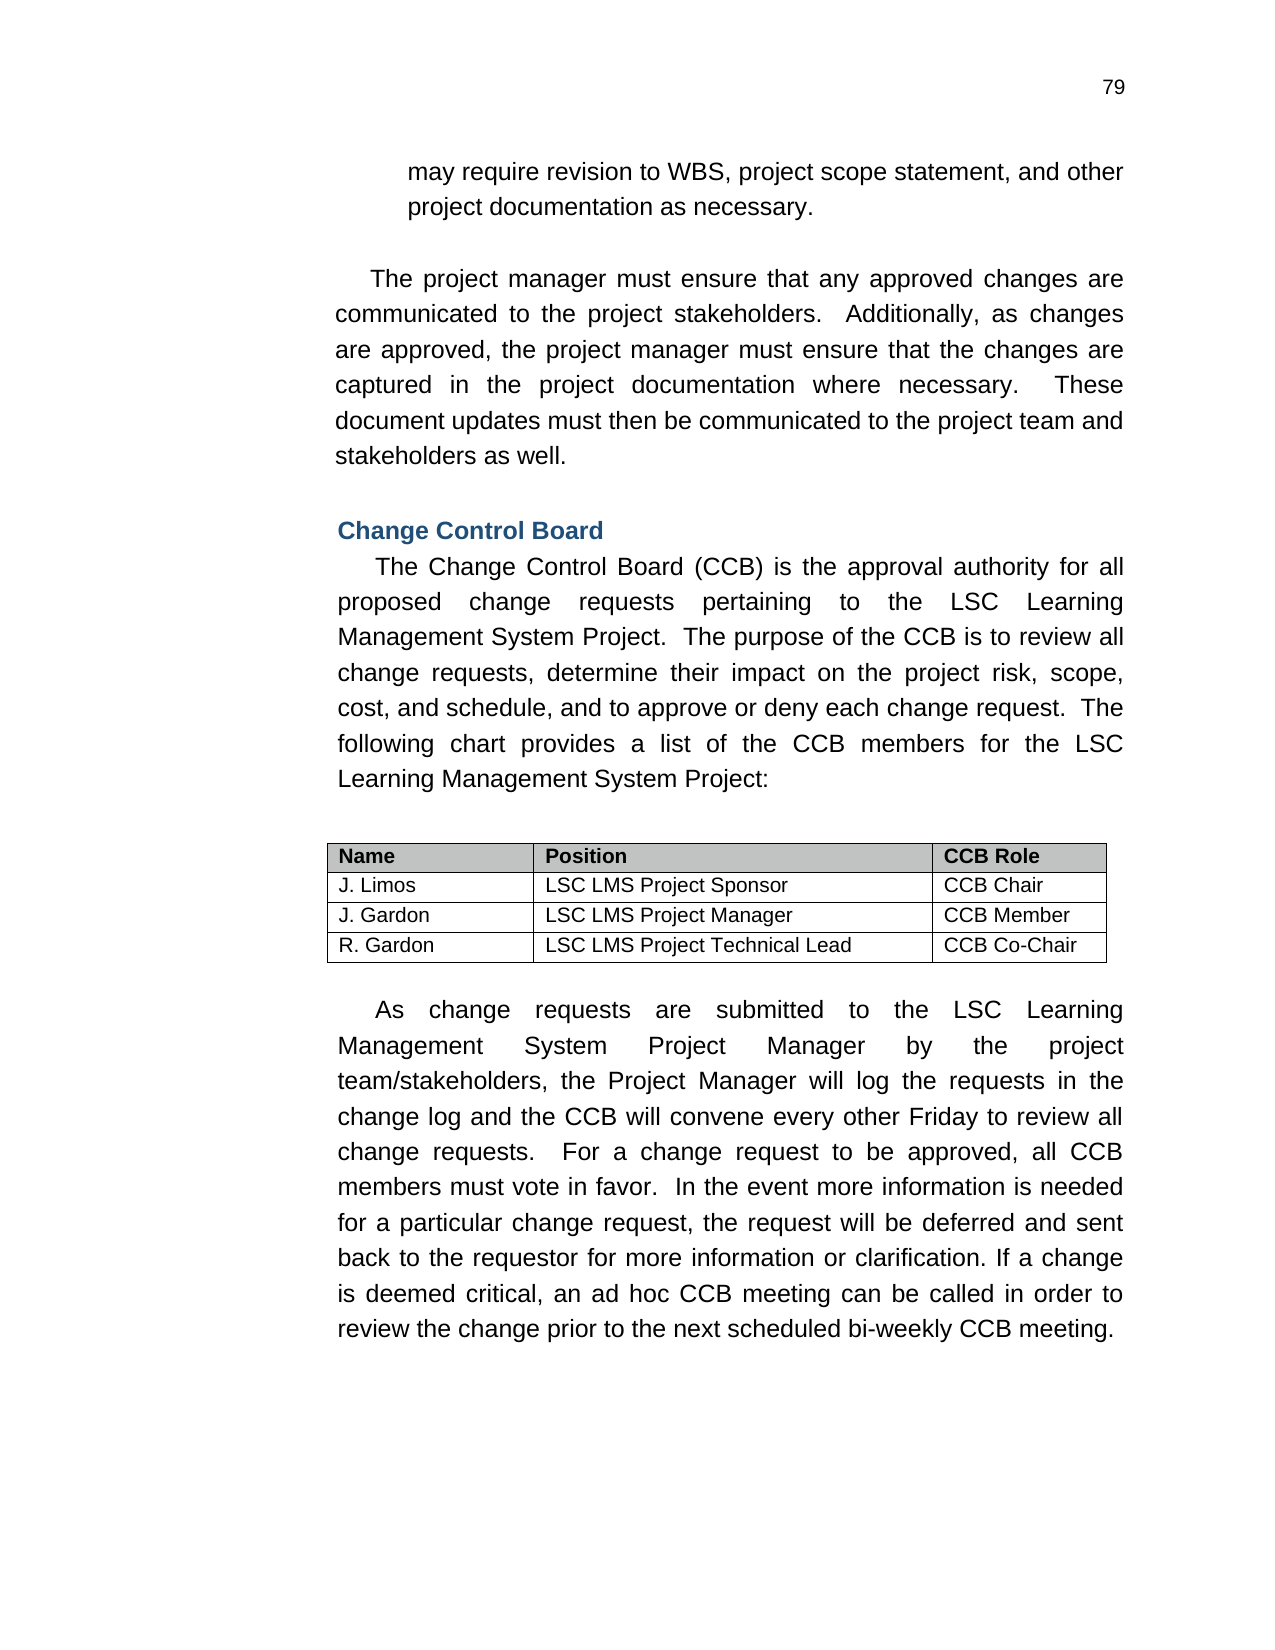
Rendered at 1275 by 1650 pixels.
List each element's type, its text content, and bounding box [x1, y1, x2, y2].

table_header Name [328, 844, 533, 872]
table_cell LSC LMS Project Sponsor [534, 873, 932, 902]
table_header CCB Role [933, 844, 1106, 872]
table_cell R. Gardon [328, 933, 533, 962]
subtitle Change Control Board [337, 509, 1125, 545]
table_cell LSC LMS Project Manager [534, 903, 932, 932]
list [370, 150, 1125, 221]
table_header Position [534, 844, 932, 872]
table_cell CCB Chair [933, 873, 1106, 902]
table_cell LSC LMS Project Technical Lead [534, 933, 932, 962]
text The project manager must ensure that any approved changes are communicated to the project stakeholders. Additionally, as changes are approved, the project manager must ensure that the changes are captured in the project documentation where necessary. These document updates must then be communicated to the project team and stakeholders as well. [335, 257, 1125, 470]
table_cell CCB Member [933, 903, 1106, 932]
text The Change Control Board (CCB) is the approval authority for all proposed change requests pertaining to the LSC Learning Management System Project. The purpose of the CCB is to review all change requests, determine their impact on the project risk, scope, cost, and schedule, and to approve or deny each change request. The following chart provides a list of the CCB members for the LSC Learning Management System Project: [337, 545, 1125, 793]
table_cell CCB Co-Chair [933, 933, 1106, 962]
table_cell J. Limos [328, 873, 533, 902]
text As change requests are submitted to the LSC Learning Management System Project Manager by the project team/stakeholders, the Project Manager will log the requests in the change log and the CCB will convene every other Friday to review all change requests. For a change request to be approved, all CCB members must vote in favor. In the event more information is needed for a particular change request, the request will be deferred and sent back to the requestor for more information or clarification. If a change is deemed critical, an ad hoc CCB meeting can be called in order to review the change prior to the next scheduled bi-weekly CCB meeting. [337, 988, 1125, 1343]
table_cell J. Gardon [328, 903, 533, 932]
